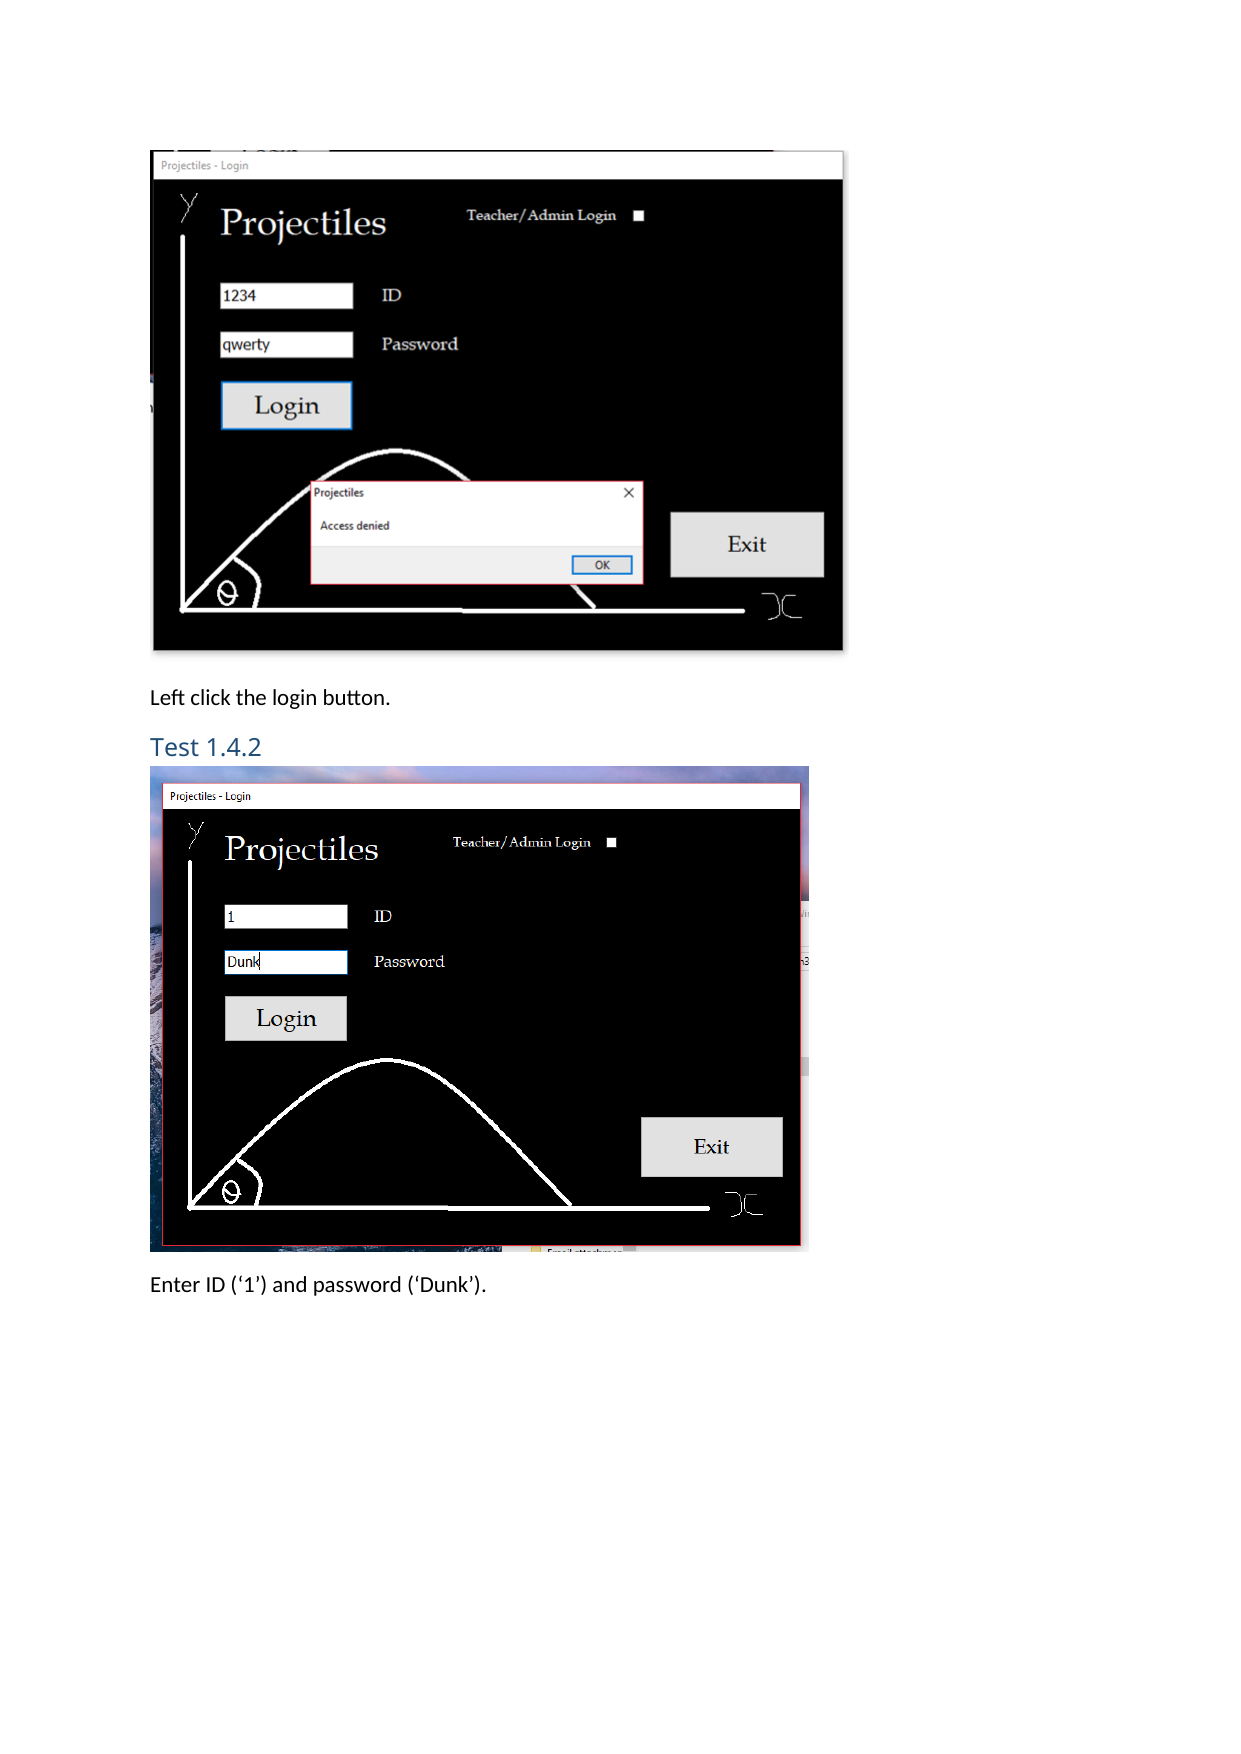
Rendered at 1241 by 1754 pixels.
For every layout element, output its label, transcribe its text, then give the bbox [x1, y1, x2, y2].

picture [150, 150, 849, 664]
subtitle Test 1.4.2 [150, 730, 1090, 764]
text Enter ID (‘1’) and password (‘Dunk’). [150, 1271, 1090, 1299]
picture [150, 766, 809, 1252]
text Left click the login button. [150, 683, 1090, 711]
